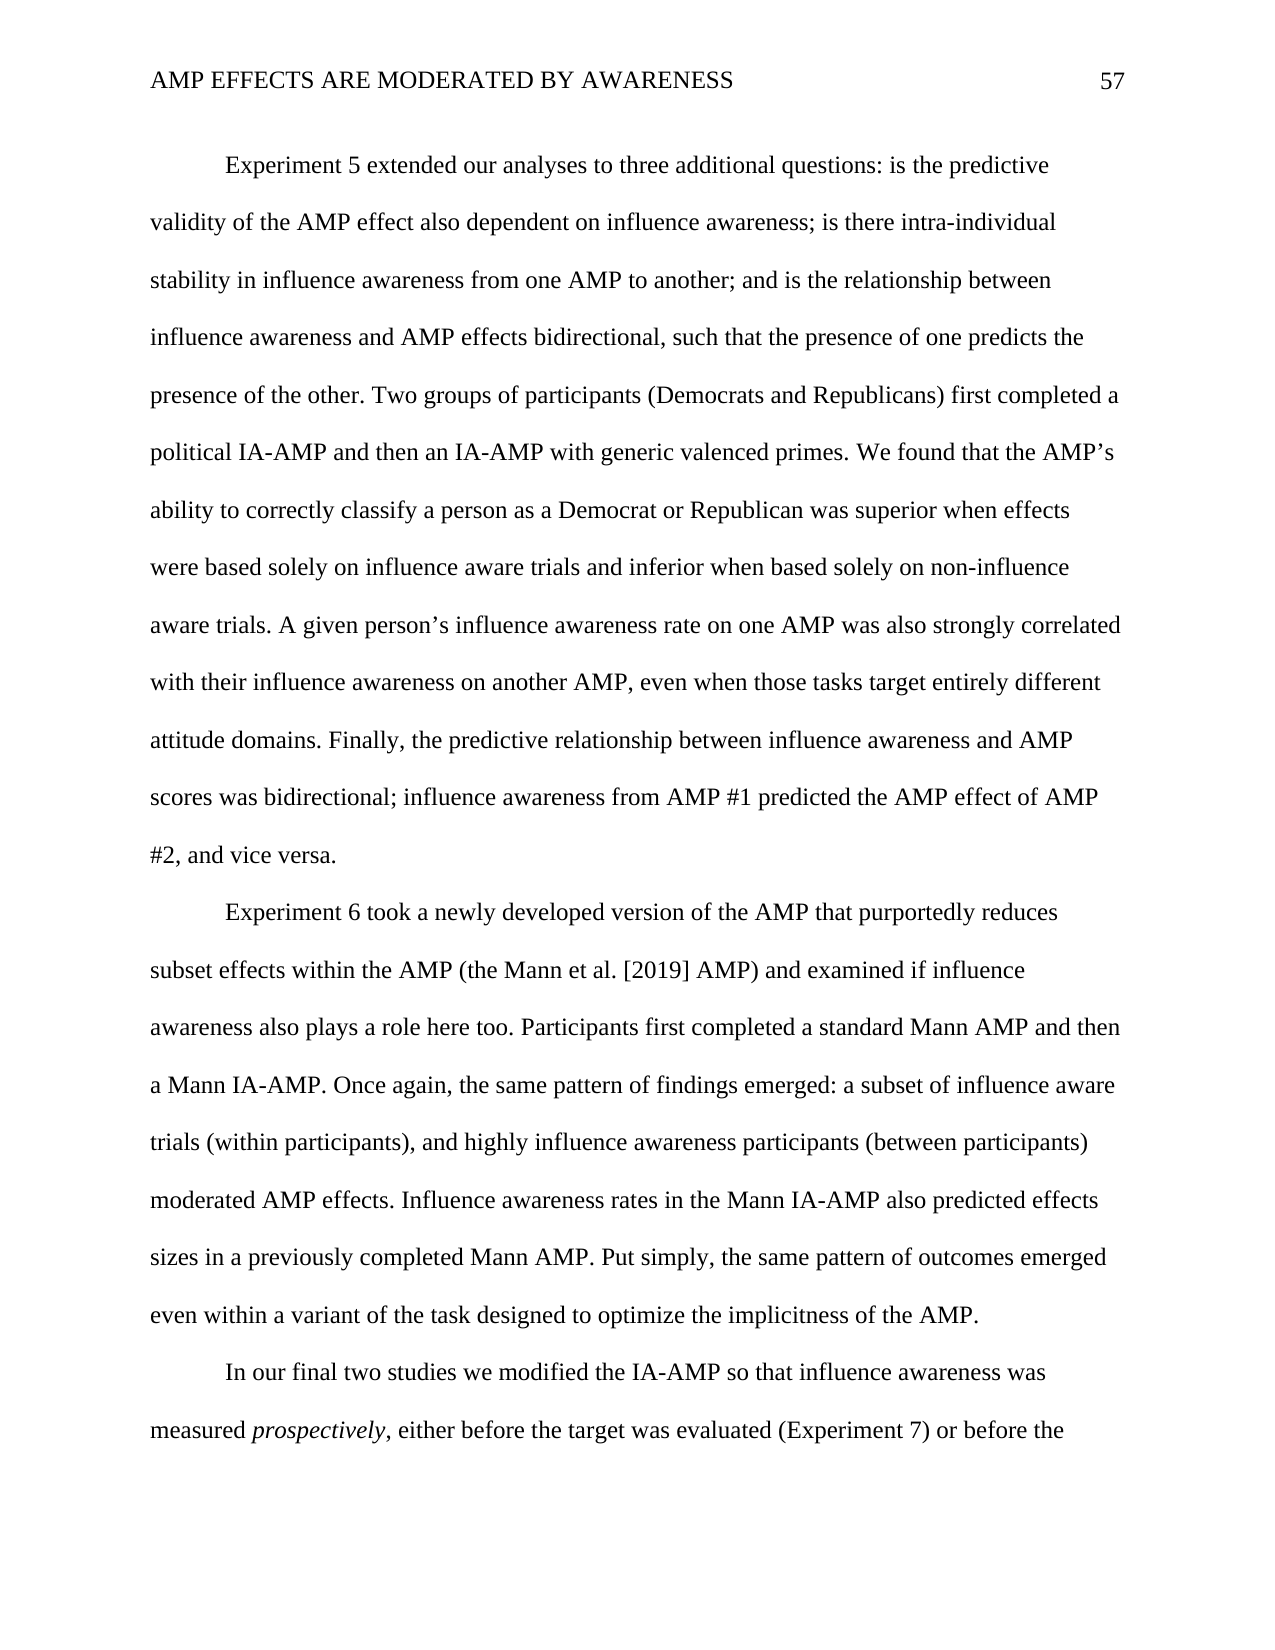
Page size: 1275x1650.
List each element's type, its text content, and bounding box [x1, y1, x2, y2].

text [150, 1357, 1125, 1444]
text Experiment 6 took a newly developed version of the AMP that purportedly reduces subset effects within the AMP (the Mann et al. [2019] AMP) and examined if influence awareness also plays a role here too. Participants first completed a standard Mann AMP and then a Mann IA-AMP. Once again, the same pattern of findings emerged: a subset of influence aware trials (within participants), and highly influence awareness participants (between participants) moderated AMP effects. Influence awareness rates in the Mann IA-AMP also predicted effects sizes in a previously completed Mann AMP. Put simply, the same pattern of outcomes emerged even within a variant of the task designed to optimize the implicitness of the AMP. [150, 897, 1125, 1329]
text Experiment 5 extended our analyses to three additional questions: is the predictive validity of the AMP effect also dependent on influence awareness; is there intra-individual stability in influence awareness from one AMP to another; and is the relationship between influence awareness and AMP effects bidirectional, such that the presence of one predicts the presence of the other. Two groups of participants (Democrats and Republicans) first completed a political IA-AMP and then an IA-AMP with generic valenced primes. We found that the AMP’s ability to correctly classify a person as a Democrat or Republican was superior when effects were based solely on influence aware trials and inferior when based solely on non-influence aware trials. A given person’s influence awareness rate on one AMP was also strongly correlated with their influence awareness on another AMP, even when those tasks target entirely different attitude domains. Finally, the predictive relationship between influence awareness and AMP scores was bidirectional; influence awareness from AMP #1 predicted the AMP effect of AMP #2, and vice versa. [150, 150, 1125, 869]
